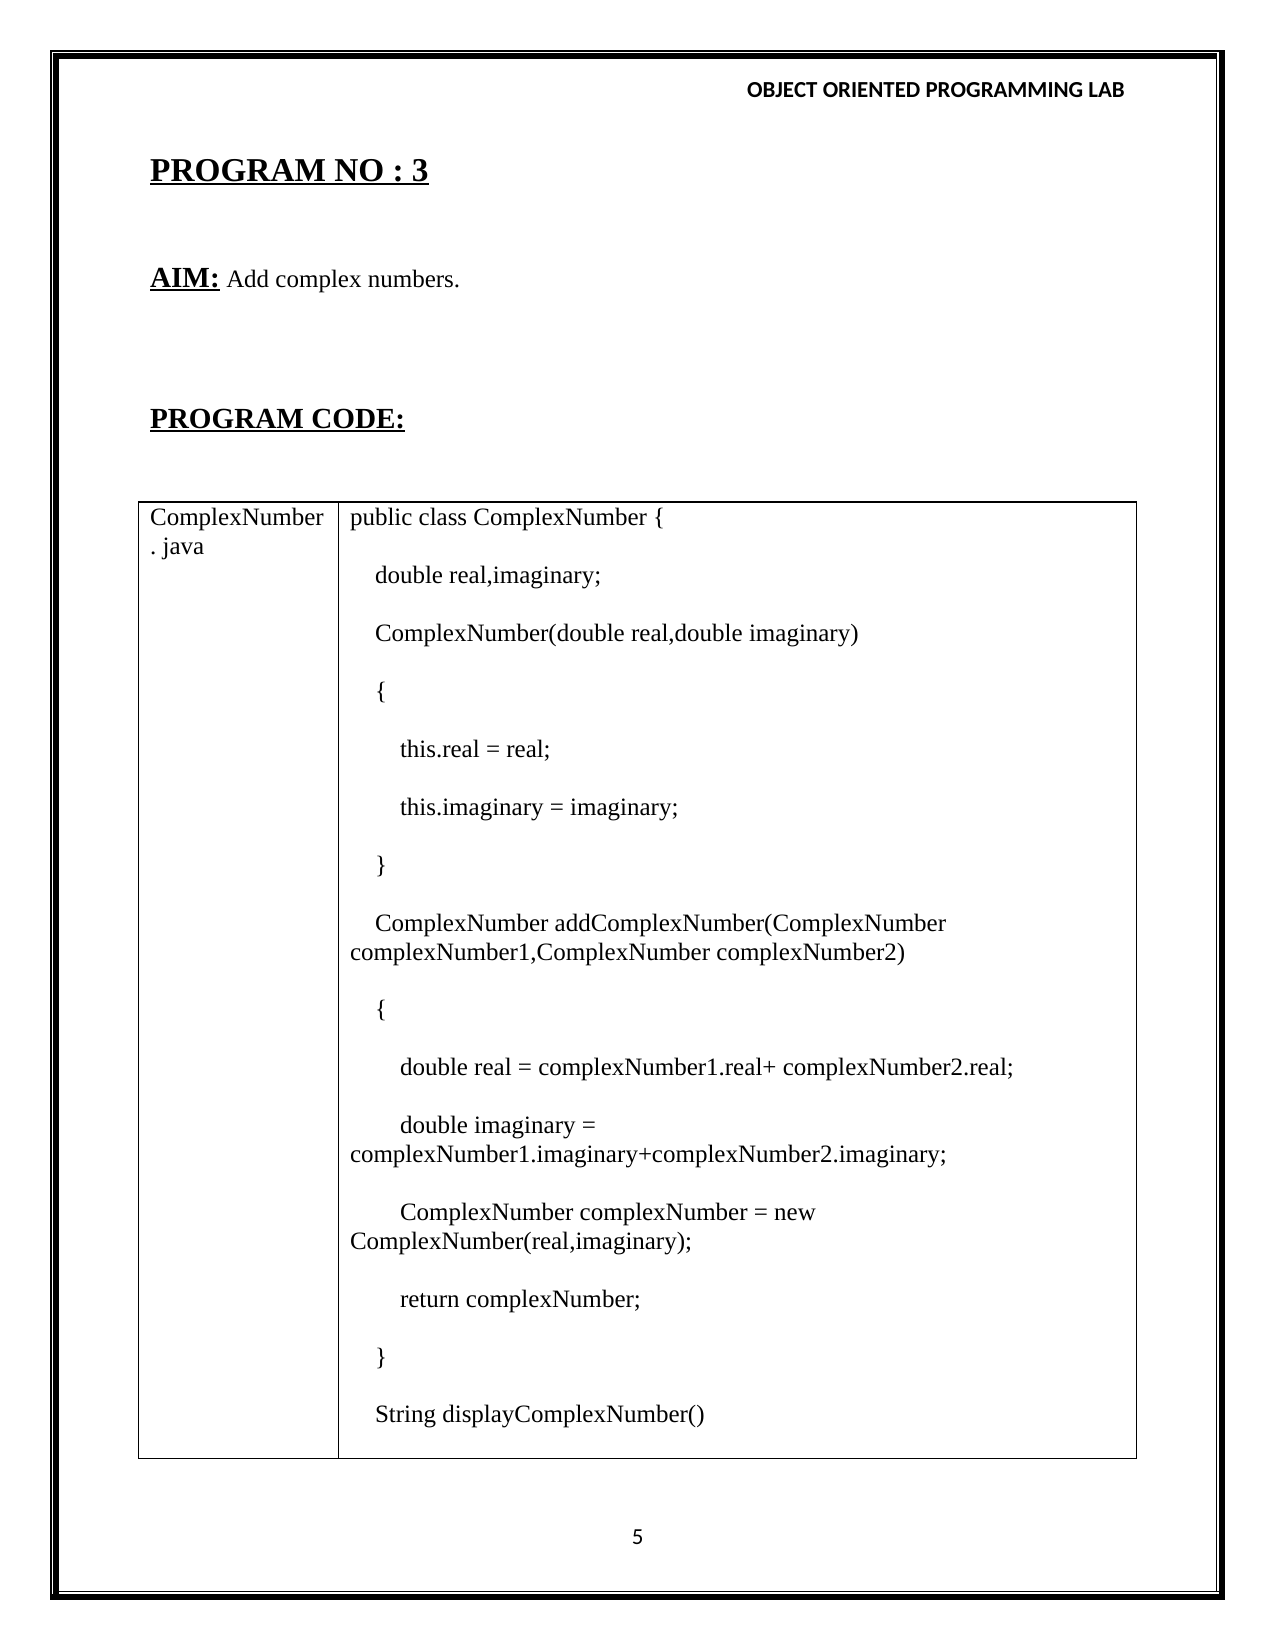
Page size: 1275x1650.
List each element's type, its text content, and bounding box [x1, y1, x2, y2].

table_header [339, 503, 1136, 1457]
text PROGRAM NO : 3 [150, 150, 1125, 188]
text PROGRAM CODE: [150, 401, 1125, 434]
table_header ComplexNumber. java [139, 503, 338, 1457]
text AIM: Add complex numbers. [150, 260, 1125, 293]
